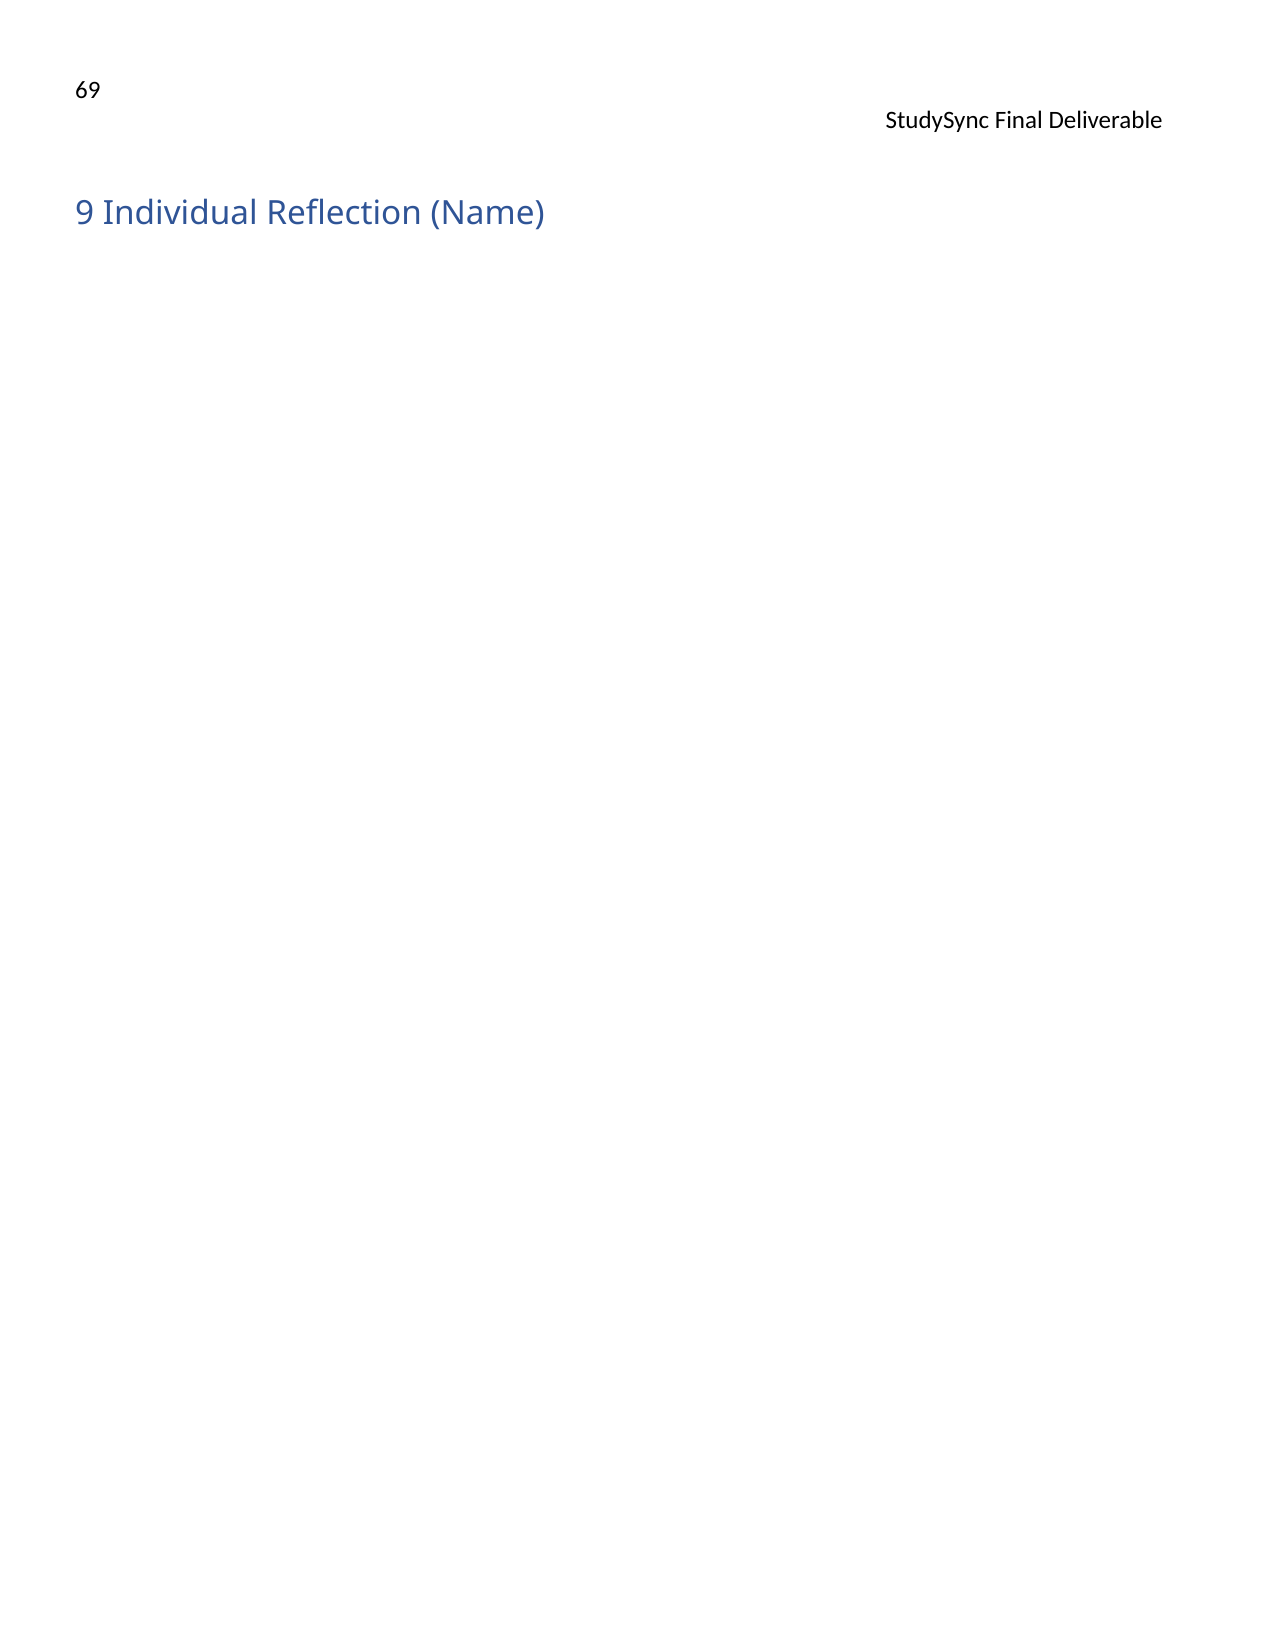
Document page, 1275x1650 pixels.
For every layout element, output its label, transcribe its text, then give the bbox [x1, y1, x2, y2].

subtitle 9 Individual Reflection (Name) [75, 188, 1200, 234]
